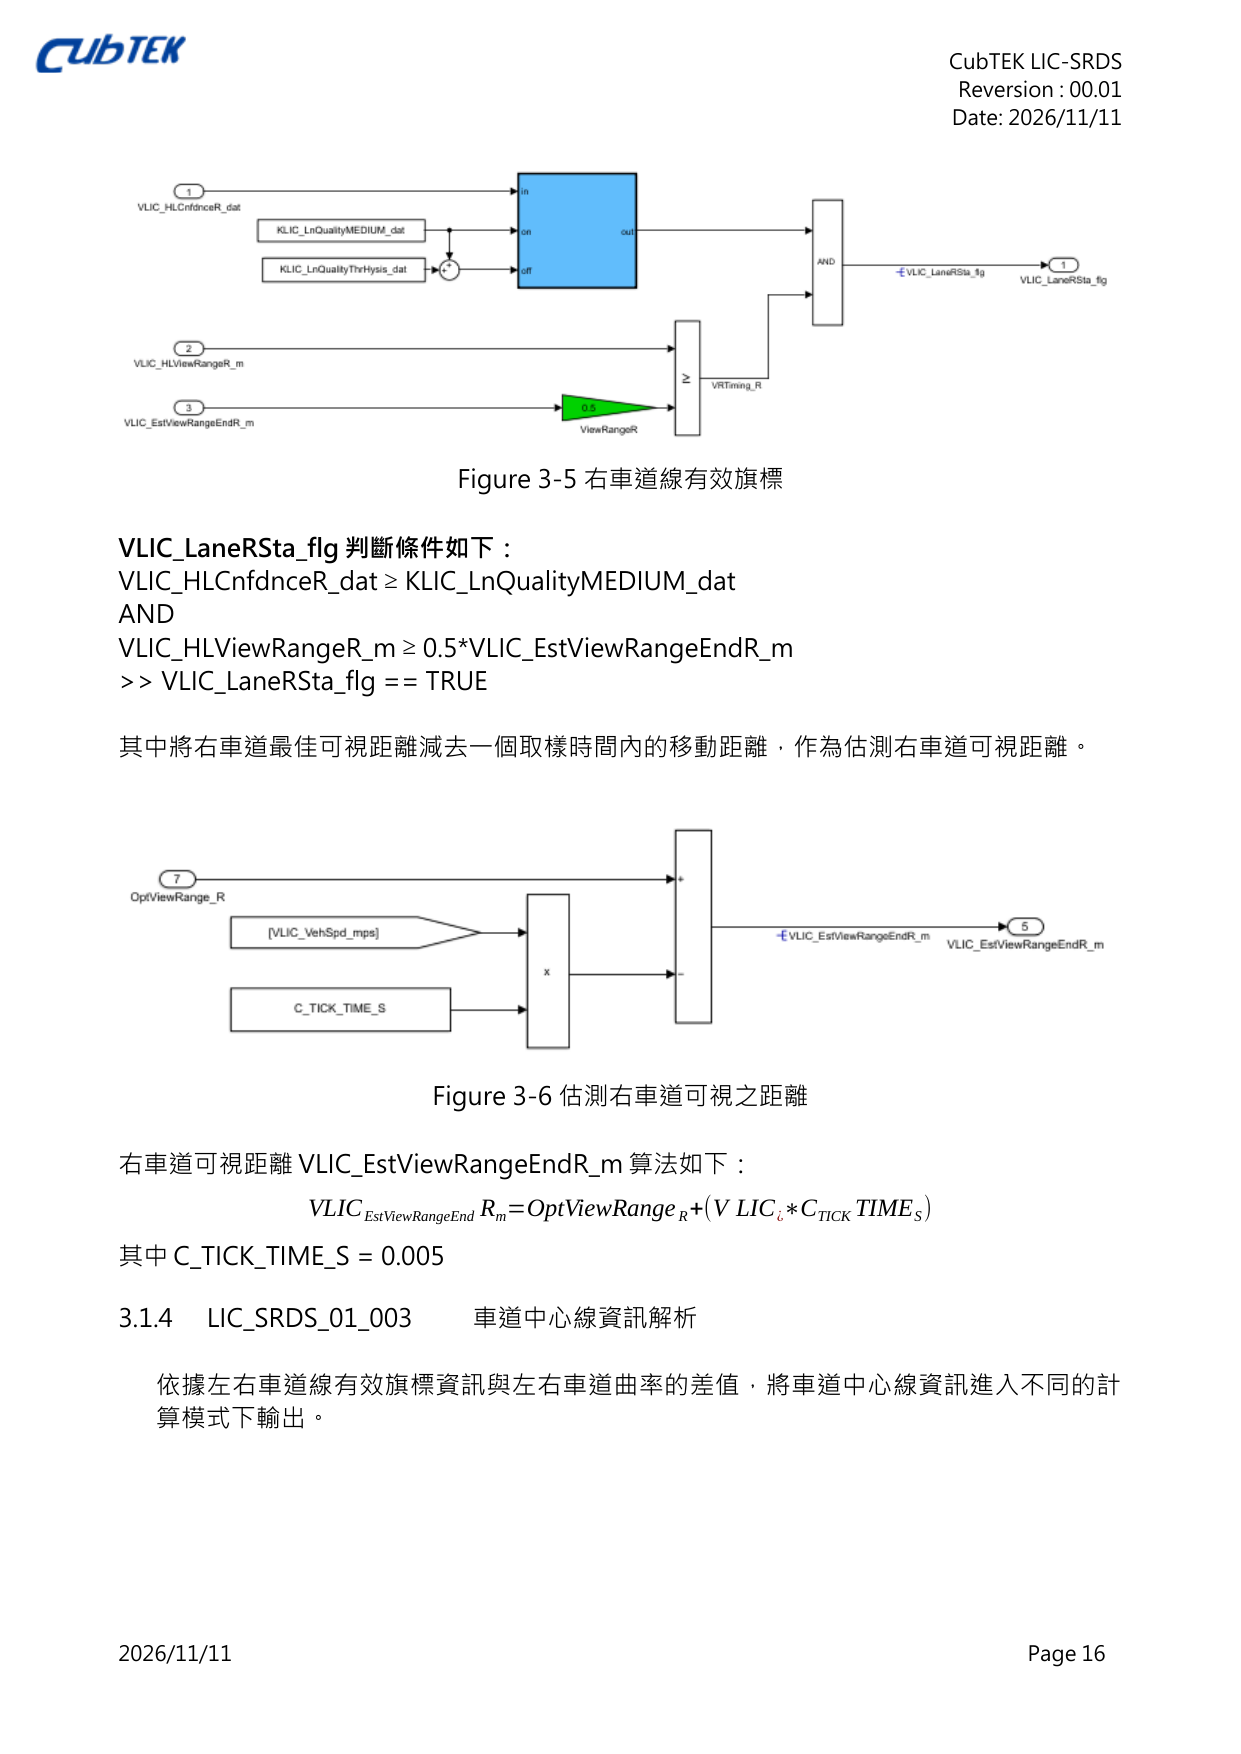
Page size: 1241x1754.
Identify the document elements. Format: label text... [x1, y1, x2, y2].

text VLIC_LaneRSta_flg判斷條件如下： [118, 531, 1122, 564]
picture [28, 25, 188, 71]
text AND [118, 597, 1122, 630]
text 其中C_TICK_TIME_S = 0.005 [118, 1238, 1122, 1271]
text Figure 3-6 估測右車道可視之距離 [118, 1072, 1122, 1113]
text 其中將右車道最佳可視距離減去一個取樣時間內的移動距離，作為估測右車道可視距離。 [118, 730, 1122, 763]
text VLIC_HLViewRangeR_m 0.5*VLIC_EstViewRangeEndR_m [118, 630, 1122, 663]
text Figure 3-5 右車道線有效旗標 [118, 456, 1122, 497]
text VLIC_HLCnfdnceR_dat KLIC_LnQualityMEDIUM_dat [118, 564, 1122, 597]
text 依據左右車道線有效旗標資訊與左右車道曲率的差值，將車道中心線資訊進入不同的計算模式下輸出。 [156, 1368, 1122, 1434]
picture [118, 130, 1123, 456]
subtitle LIC_SRDS_01_003 車道中心線資訊解析 [118, 1301, 1122, 1334]
text 右車道可視距離VLIC_EstViewRangeEndR_m算法如下： [118, 1147, 1122, 1180]
picture [118, 796, 1123, 1072]
text >> VLIC_LaneRSta_flg == TRUE [118, 663, 1122, 697]
